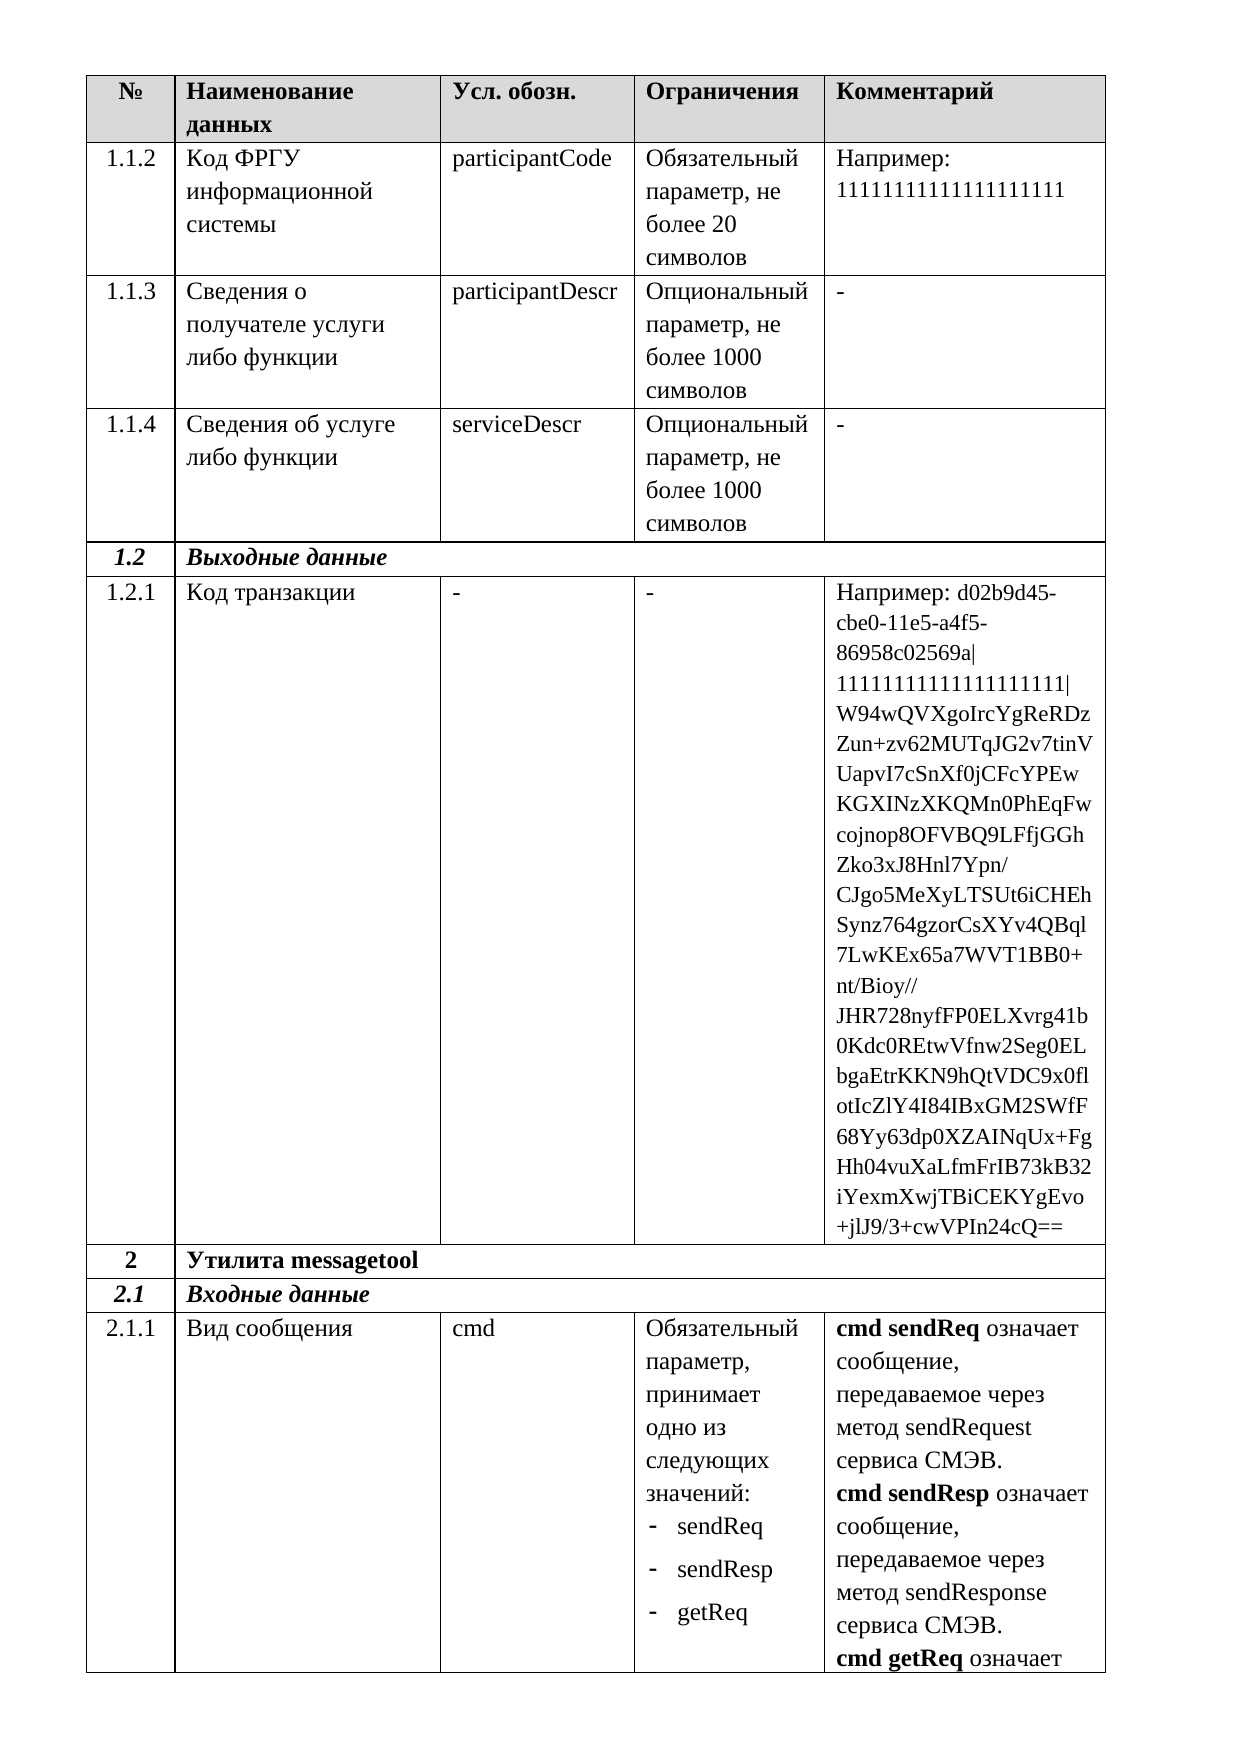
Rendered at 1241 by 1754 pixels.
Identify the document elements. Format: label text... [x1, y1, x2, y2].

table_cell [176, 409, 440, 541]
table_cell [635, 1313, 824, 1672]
table_cell Например: 11111111111111111111 [825, 143, 1105, 275]
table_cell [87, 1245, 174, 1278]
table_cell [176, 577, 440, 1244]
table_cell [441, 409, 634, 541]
table_cell Сведения о получателе услуги либо функции [176, 276, 440, 408]
table_cell 1.1.3 [87, 276, 174, 408]
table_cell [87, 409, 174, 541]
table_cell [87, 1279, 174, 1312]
table_header Наименование данных [176, 76, 440, 142]
table_cell participantDescr [441, 276, 634, 408]
table_header Комментарий [825, 76, 1105, 142]
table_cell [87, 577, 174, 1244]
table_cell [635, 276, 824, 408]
table_header № [87, 76, 174, 142]
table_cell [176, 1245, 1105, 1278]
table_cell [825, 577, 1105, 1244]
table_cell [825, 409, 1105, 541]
table_cell participantCode [441, 143, 634, 275]
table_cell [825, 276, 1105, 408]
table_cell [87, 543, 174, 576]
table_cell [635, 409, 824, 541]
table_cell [635, 143, 824, 275]
table_header Усл. обозн. [441, 76, 634, 142]
table_cell 1.1.2 [87, 143, 174, 275]
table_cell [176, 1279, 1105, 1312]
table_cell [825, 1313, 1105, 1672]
table_header Ограничения [635, 76, 824, 142]
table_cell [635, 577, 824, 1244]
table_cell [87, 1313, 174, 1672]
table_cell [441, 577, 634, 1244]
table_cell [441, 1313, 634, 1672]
table_cell Код ФРГУ информационной системы [176, 143, 440, 275]
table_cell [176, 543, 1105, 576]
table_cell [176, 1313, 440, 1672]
